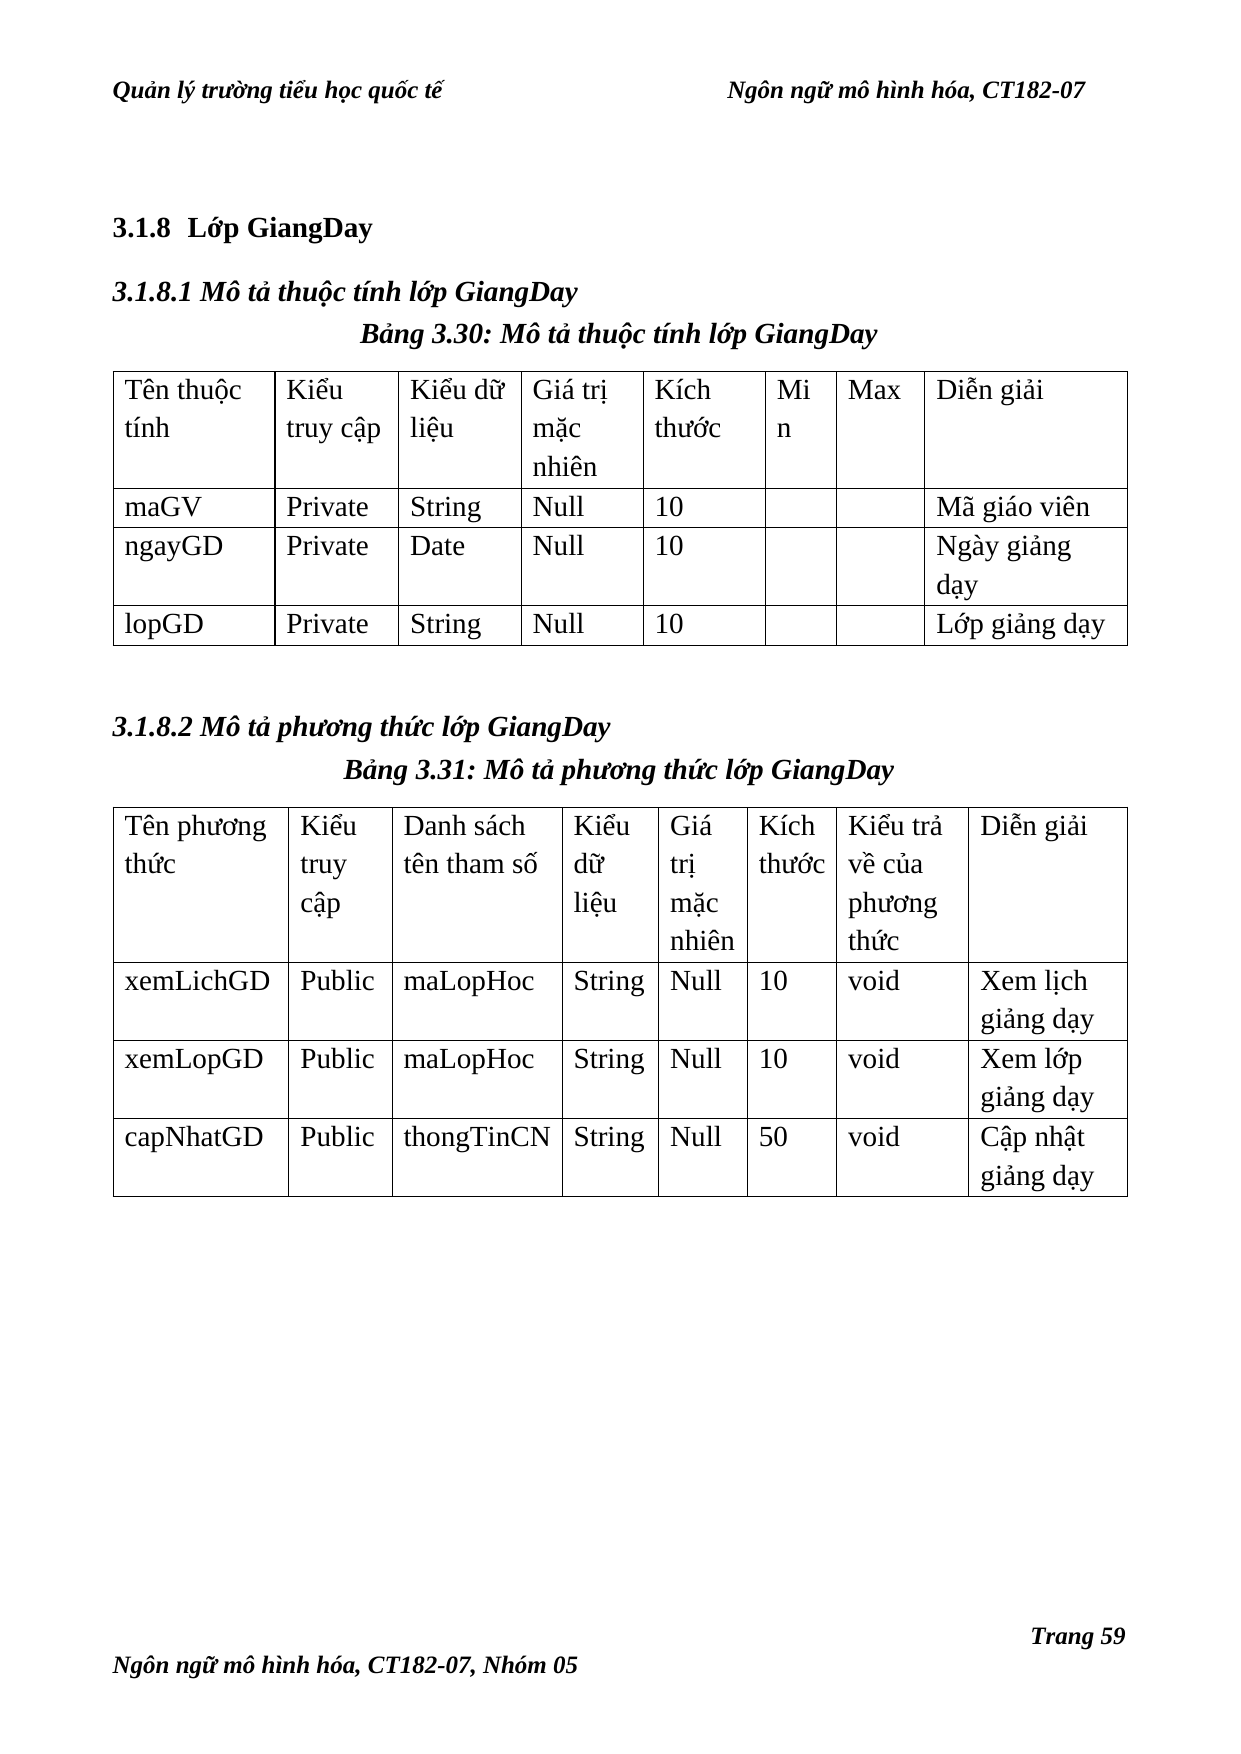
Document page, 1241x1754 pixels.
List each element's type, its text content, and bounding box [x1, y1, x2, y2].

table_header Kiểu dữ liệu [399, 372, 521, 488]
table_cell maGV [114, 489, 274, 527]
table_cell maLopHoc [393, 963, 562, 1040]
table_cell 10 [748, 963, 836, 1040]
table_cell [766, 606, 836, 645]
table_cell 10 [644, 489, 765, 527]
table_header Min [766, 372, 836, 488]
table_cell Cập nhật giảng dạy [969, 1119, 1127, 1196]
table_header Kiểu truy cập [276, 372, 398, 488]
table_cell String [399, 606, 521, 645]
table_cell Ngày giảng dạy [925, 528, 1127, 605]
table_cell thongTinCN [393, 1119, 562, 1196]
table_cell 10 [644, 528, 765, 605]
table_cell Xem lịch giảng dạy [969, 963, 1127, 1040]
table_header Tên thuộc tính [114, 372, 274, 488]
table_cell lopGD [114, 606, 274, 645]
table_cell void [837, 1119, 968, 1196]
table_cell Xem lớp giảng dạy [969, 1041, 1127, 1118]
table_cell Null [522, 489, 643, 527]
table_cell [837, 489, 924, 527]
table_header Diễn giải [969, 808, 1127, 962]
table_cell [766, 489, 836, 527]
table_cell Date [399, 528, 521, 605]
table_cell Null [659, 1041, 747, 1118]
table_cell Private [276, 489, 398, 527]
table_cell Private [276, 606, 398, 645]
table_cell maLopHoc [393, 1041, 562, 1118]
table_cell Public [289, 963, 392, 1040]
table_cell Public [289, 1119, 392, 1196]
subtitle Mô tả phương thức lớp GiangDay [112, 709, 1128, 743]
table_cell String [563, 1119, 658, 1196]
table_cell 10 [644, 606, 765, 645]
table_cell Mã giáo viên [925, 489, 1127, 527]
table_header Diễn giải [925, 372, 1127, 488]
table_cell String [563, 963, 658, 1040]
table_header Giá trị mặc nhiên [522, 372, 643, 488]
table_cell xemLopGD [114, 1041, 288, 1118]
table_header Kiểu dữ liệu [563, 808, 658, 962]
table_cell Null [659, 1119, 747, 1196]
table_cell [837, 528, 924, 605]
table_cell Private [276, 528, 398, 605]
table_cell Null [522, 528, 643, 605]
table_cell capNhatGD [114, 1119, 288, 1196]
table_header Giá trị mặc nhiên [659, 808, 747, 962]
table_header Kiểu truy cập [289, 808, 392, 962]
table_header Max [837, 372, 924, 488]
table_cell Null [522, 606, 643, 645]
table_cell Lớp giảng dạy [925, 606, 1127, 645]
table_cell ngayGD [114, 528, 274, 605]
table_cell Public [289, 1041, 392, 1118]
table_cell void [837, 963, 968, 1040]
table_cell [766, 528, 836, 605]
table_cell 50 [748, 1119, 836, 1196]
table_cell void [837, 1041, 968, 1118]
table_cell String [399, 489, 521, 527]
table_cell 10 [748, 1041, 836, 1118]
table_cell Null [659, 963, 747, 1040]
table_header Kích thước [644, 372, 765, 488]
table_header Kích thước [748, 808, 836, 962]
table_cell xemLichGD [114, 963, 288, 1040]
table_header Kiểu trả về của phương thức [837, 808, 968, 962]
subtitle Lớp GiangDay [112, 210, 1128, 244]
table_header Tên phương thức [114, 808, 288, 962]
table_header Danh sách tên tham số [393, 808, 562, 962]
subtitle Mô tả thuộc tính lớp GiangDay [112, 274, 1128, 307]
table_cell String [563, 1041, 658, 1118]
table_cell [837, 606, 924, 645]
